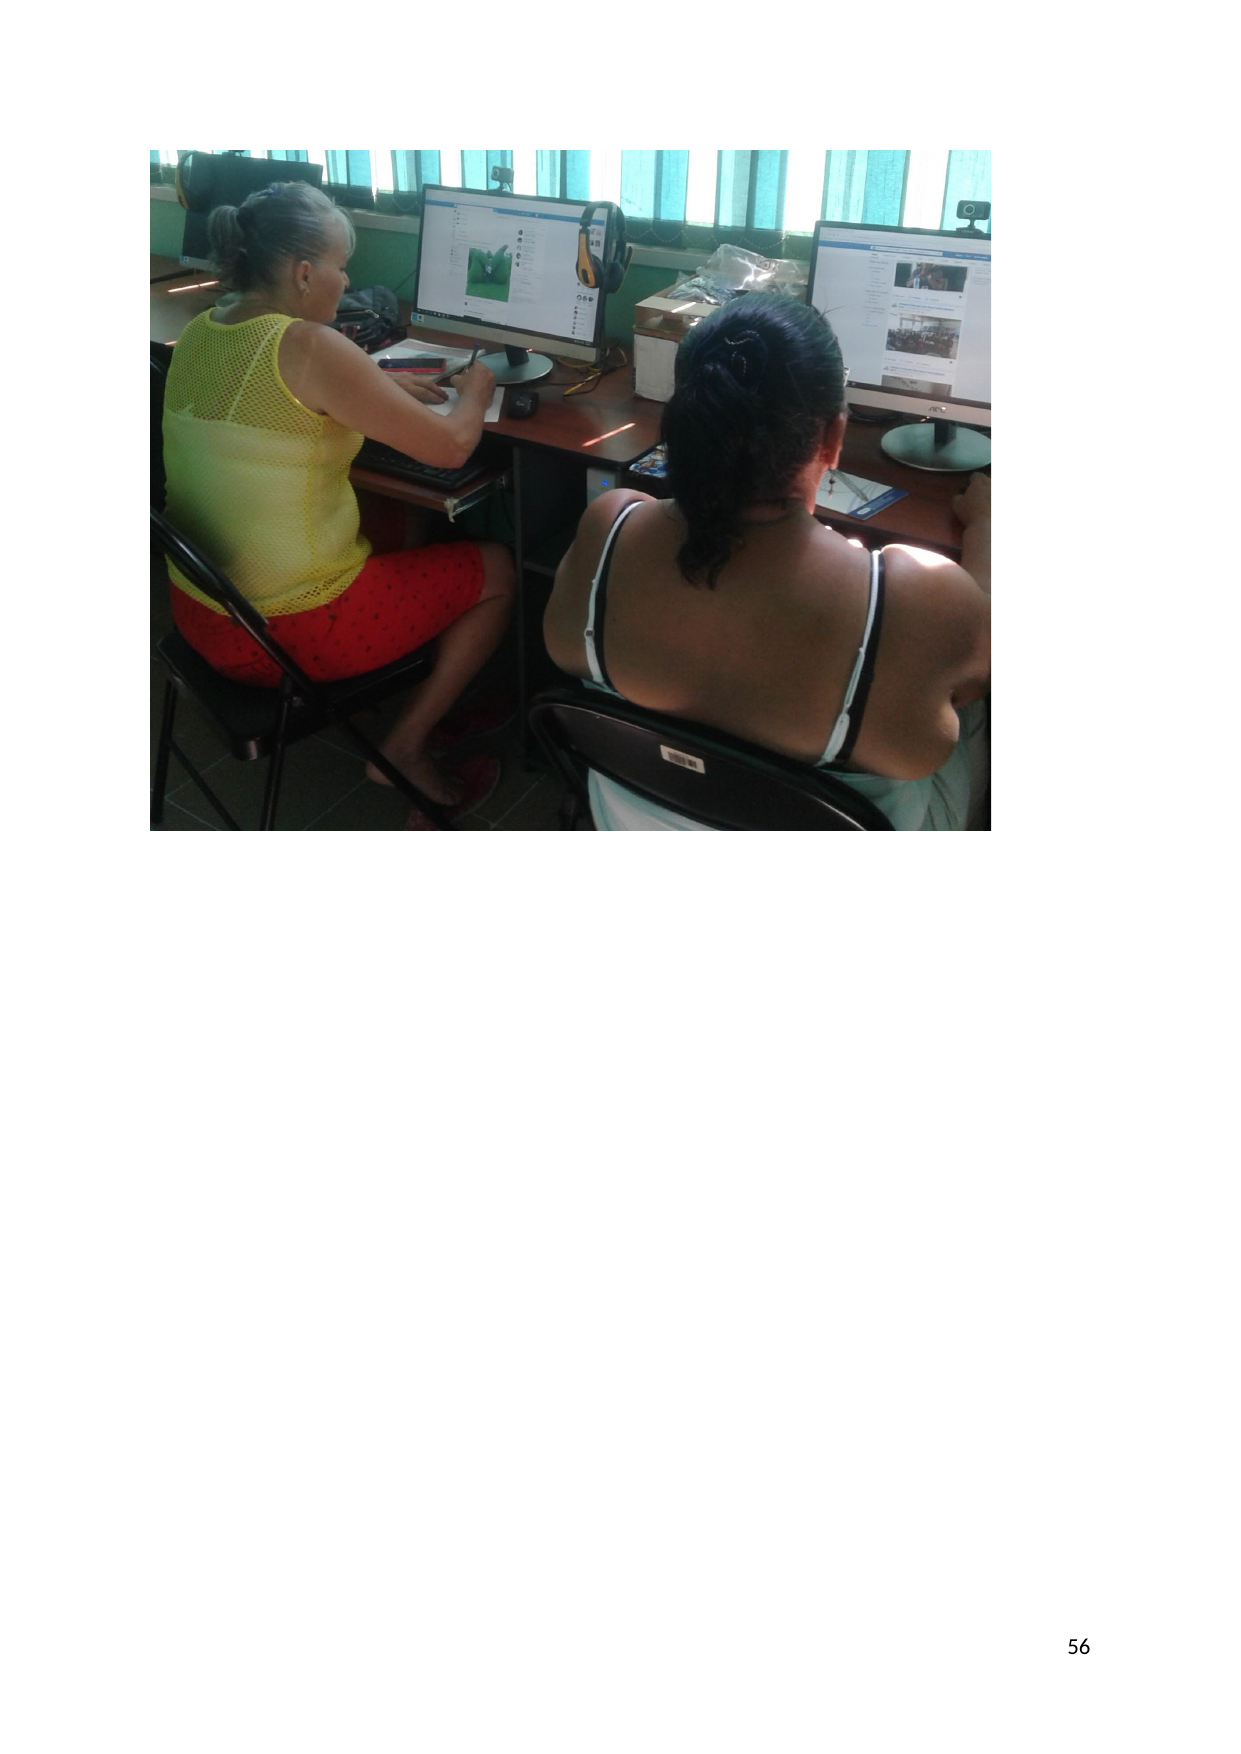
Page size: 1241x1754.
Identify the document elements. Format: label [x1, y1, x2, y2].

picture [150, 150, 992, 831]
